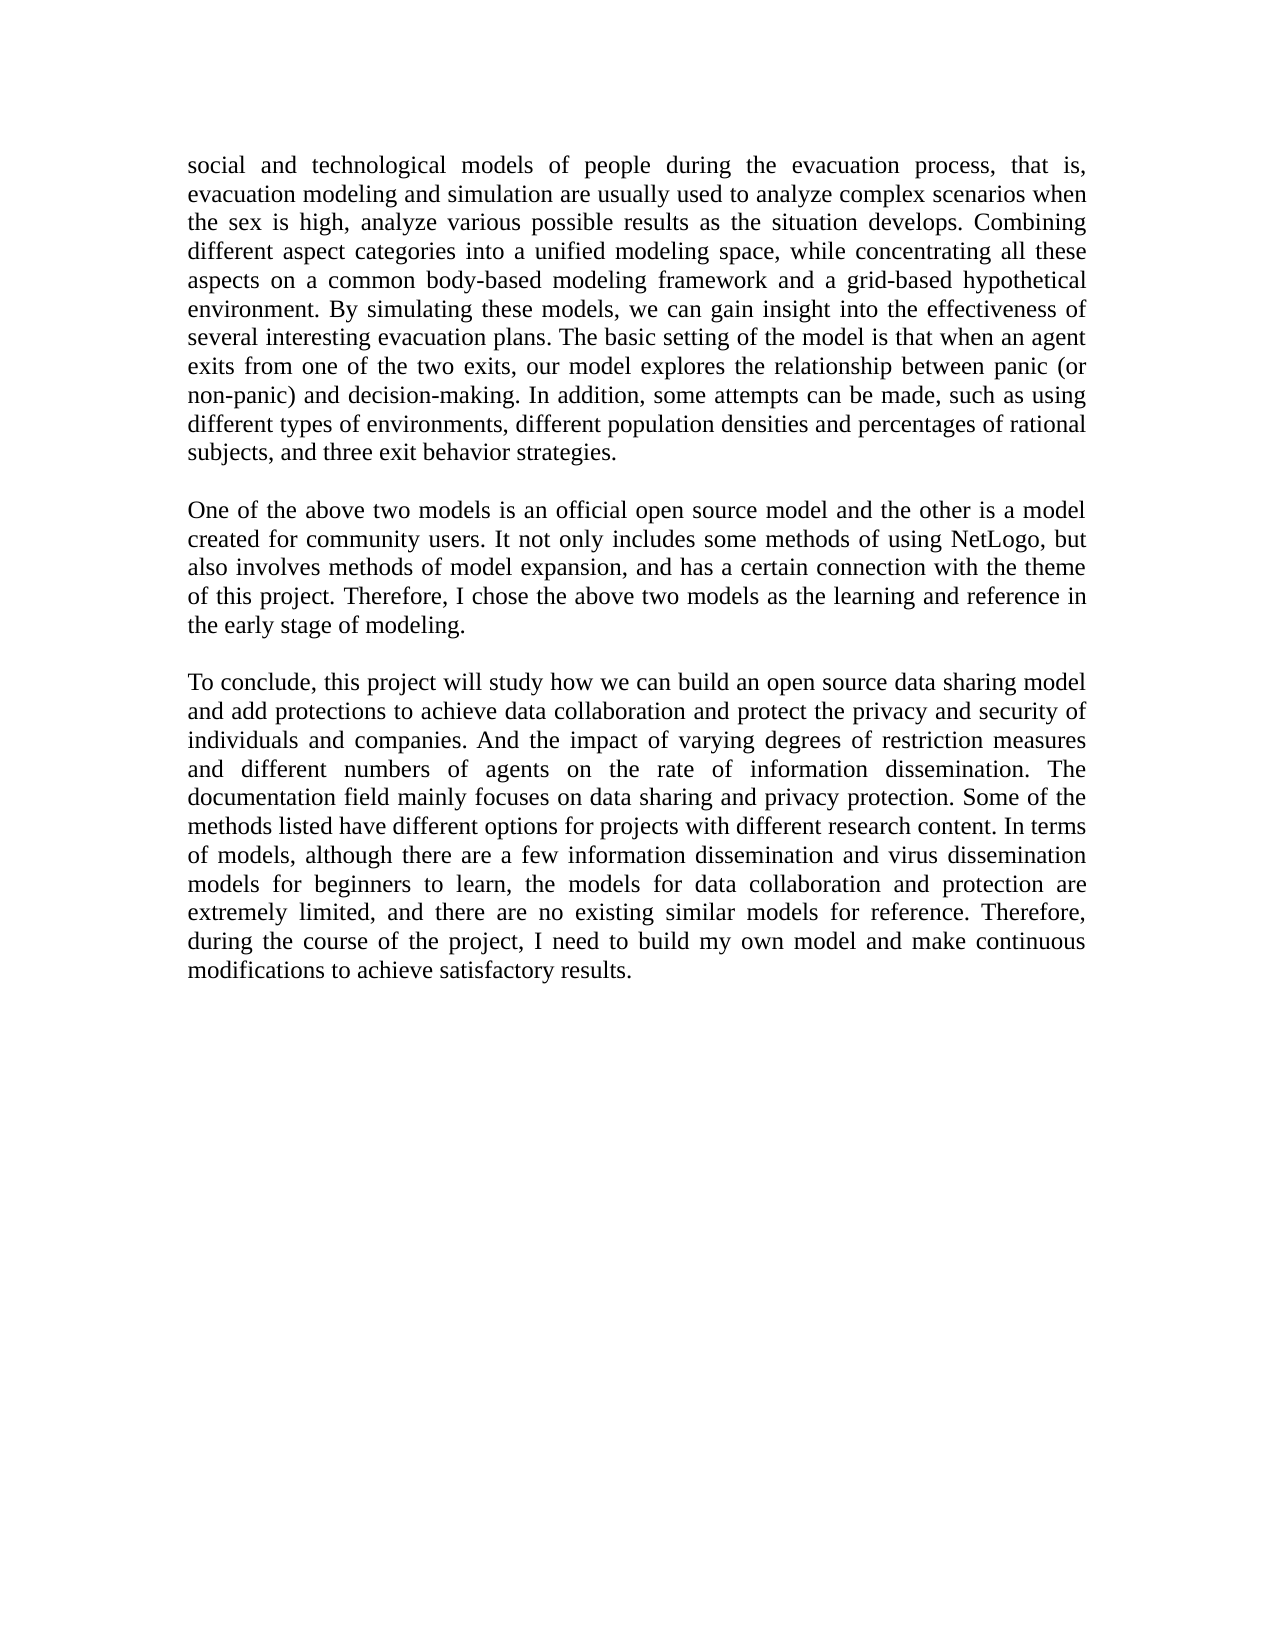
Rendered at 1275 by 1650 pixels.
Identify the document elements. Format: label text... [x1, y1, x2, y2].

text One of the above two models is an official open source model and the other is a model created for community users. It not only includes some methods of using NetLogo, but also involves methods of model expansion, and has a certain connection with the theme of this project. Therefore, I chose the above two models as the learning and reference in the early stage of modeling. [187, 495, 1087, 639]
text To conclude, this project will study how we can build an open source data sharing model and add protections to achieve data collaboration and protect the privacy and security of individuals and companies. And the impact of varying degrees of restriction measures and different numbers of agents on the rate of information dissemination. The documentation field mainly focuses on data sharing and privacy protection. Some of the methods listed have different options for projects with different research content. In terms of models, although there are a few information dissemination and virus dissemination models for beginners to learn, the models for data collaboration and protection are extremely limited, and there are no existing similar models for reference. Therefore, during the course of the project, I need to build my own model and make continuous modifications to achieve satisfactory results. [187, 667, 1087, 984]
text social and technological models of people during the evacuation process, that is, evacuation modeling and simulation are usually used to analyze complex scenarios when the sex is high, analyze various possible results as the situation develops. Combining different aspect categories into a unified modeling space, while concentrating all these aspects on a common body-based modeling framework and a grid-based hypothetical environment. By simulating these models, we can gain insight into the effectiveness of several interesting evacuation plans. The basic setting of the model is that when an agent exits from one of the two exits, our model explores the relationship between panic (or non-panic) and decision-making. In addition, some attempts can be made, such as using different types of environments, different population densities and percentages of rational subjects, and three exit behavior strategies. [187, 150, 1087, 466]
